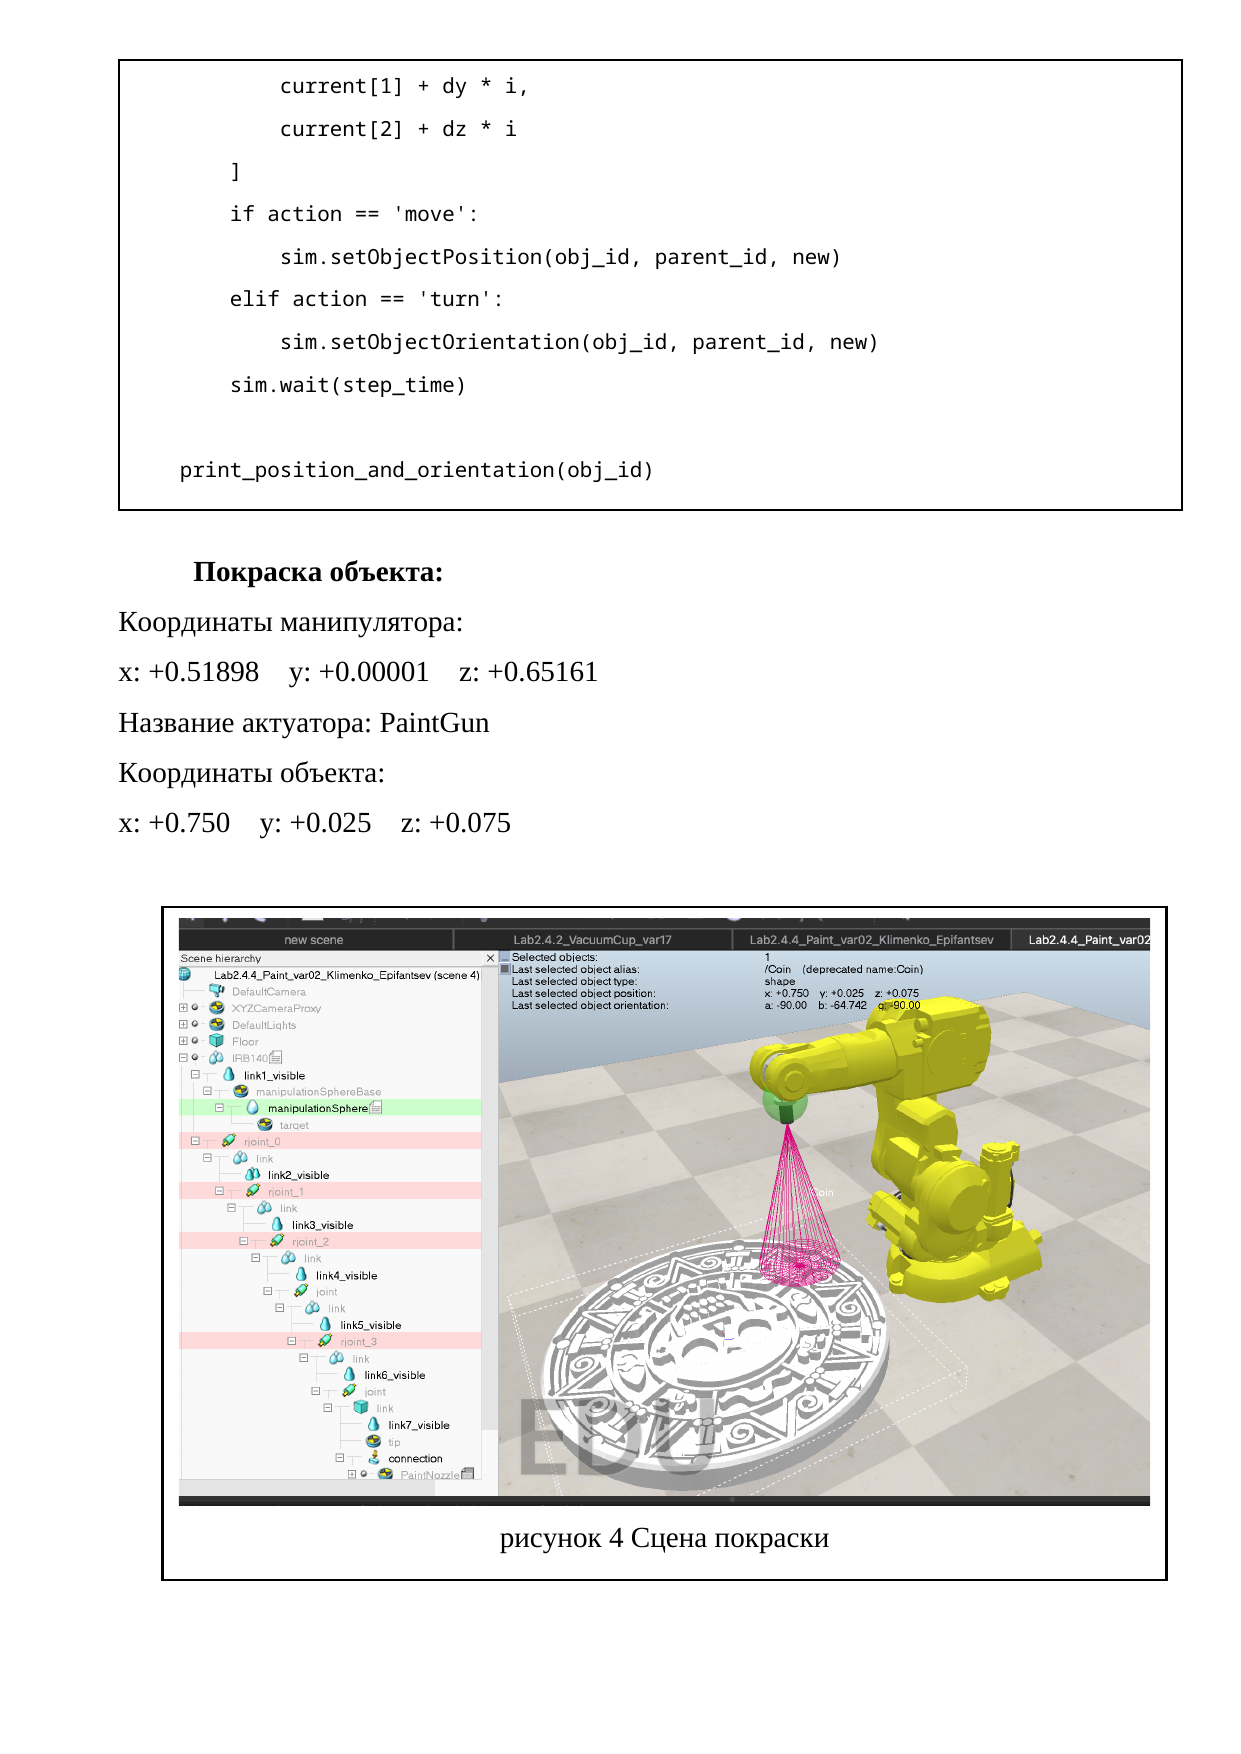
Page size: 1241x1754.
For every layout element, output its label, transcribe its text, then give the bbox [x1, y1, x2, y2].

picture [178, 918, 1150, 1506]
text Координаты манипулятора: [118, 604, 1181, 638]
table_header рисунок 4 Сцена покраски [164, 908, 1165, 1578]
text x: +0.51898 y: +0.00001 z: +0.65161 [118, 654, 1181, 688]
text Координаты объекта: [118, 755, 1181, 788]
text x: +0.750 y: +0.025 z: +0.075 [118, 805, 1181, 839]
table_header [120, 61, 1181, 508]
text Покраска объекта: [118, 554, 1181, 587]
text Название актуатора: PaintGun [118, 705, 1181, 738]
